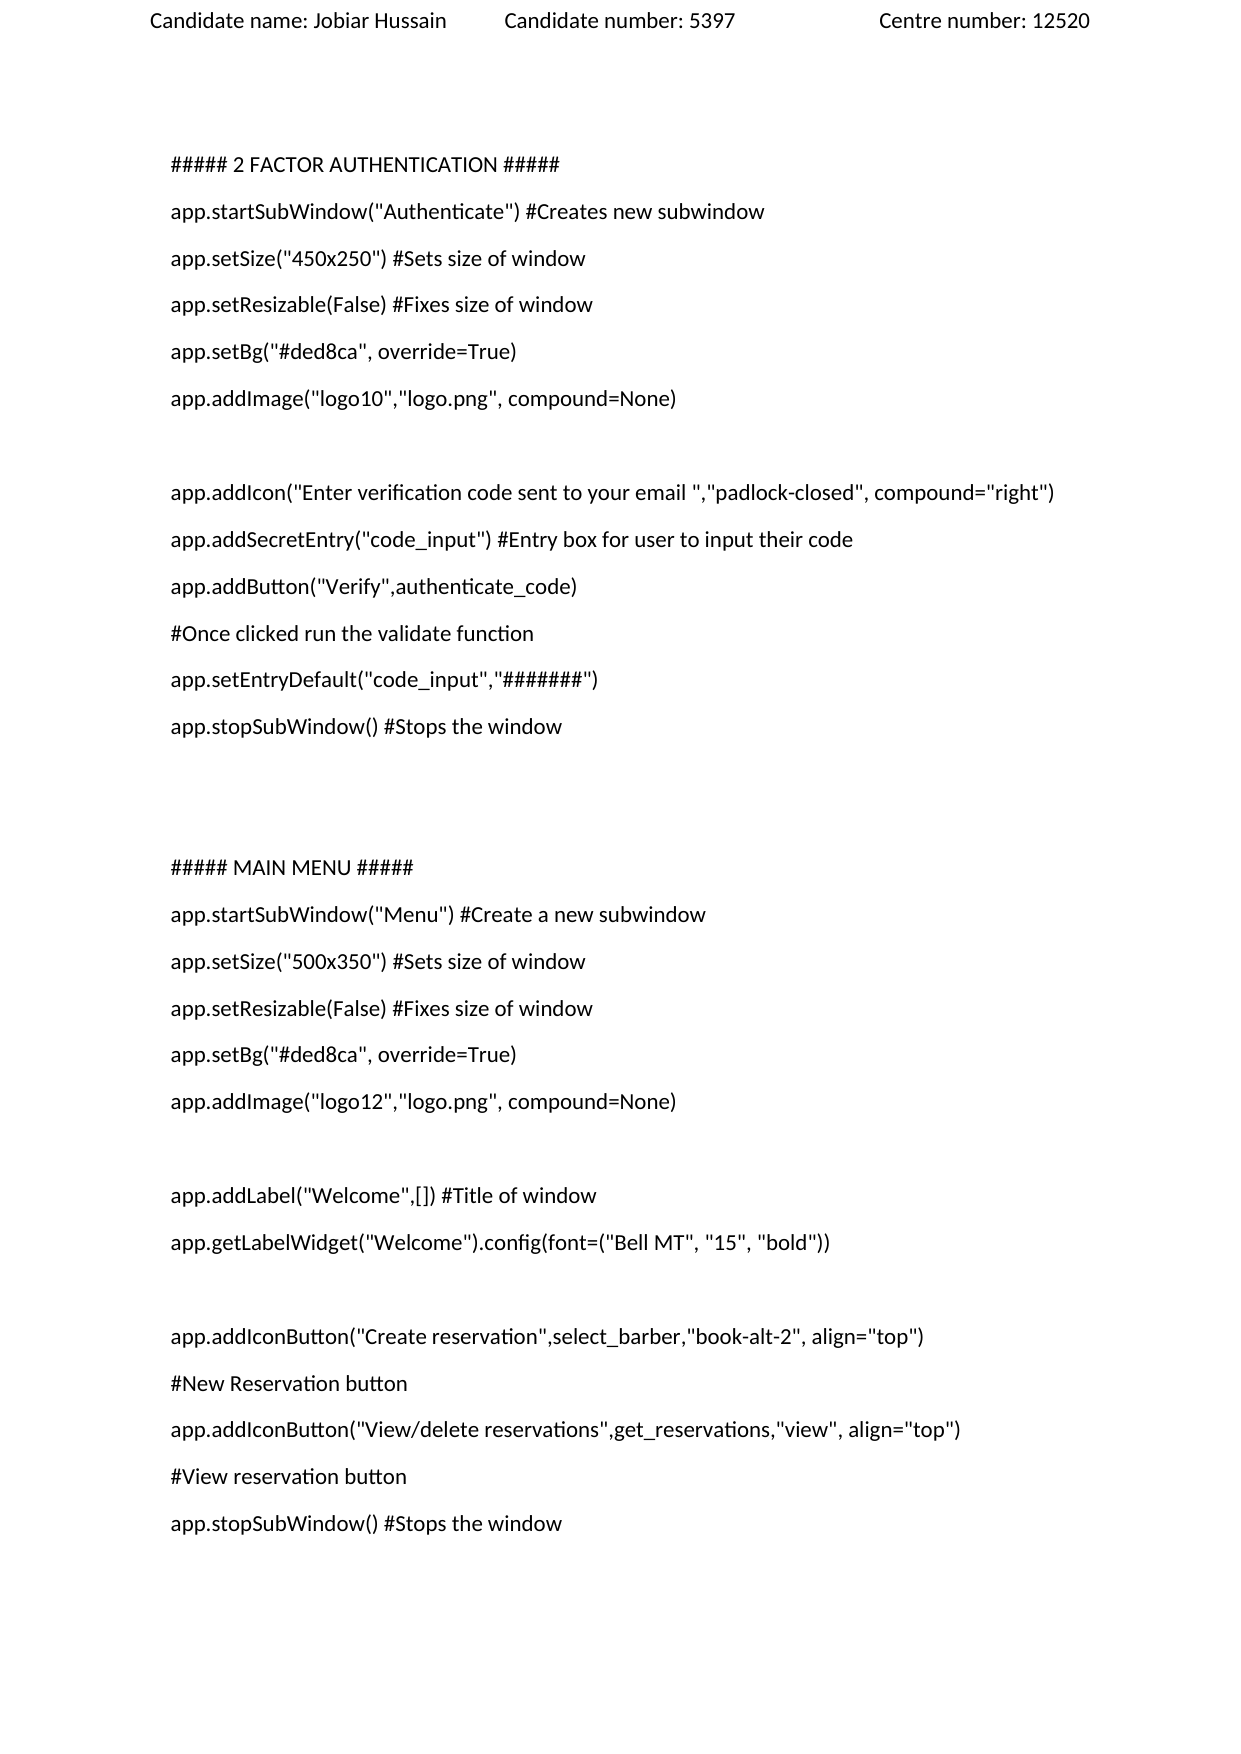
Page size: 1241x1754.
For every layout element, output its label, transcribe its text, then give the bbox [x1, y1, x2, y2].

text app.startSubWindow("Menu") #Create a new subwindow [150, 900, 1090, 928]
text app.addIconButton("Create reservation",select_barber,"book-alt-2", align="top") [150, 1322, 1090, 1350]
text app.getLabelWidget("Welcome").config(font=("Bell MT", "15", "bold")) [150, 1228, 1090, 1256]
text app.setResizable(False) #Fixes size of window [150, 291, 1090, 319]
text app.addIcon("Enter verification code sent to your email ","padlock-closed", compound="right") [150, 478, 1090, 506]
text app.addButton("Verify",authenticate_code) [150, 572, 1090, 600]
text app.addIconButton("View/delete reservations",get_reservations,"view", align="top") [150, 1416, 1090, 1444]
text app.addImage("logo12","logo.png", compound=None) [150, 1087, 1090, 1116]
text ##### 2 FACTOR AUTHENTICATION ##### [150, 150, 1090, 178]
text #Once clicked run the validate function [150, 619, 1090, 647]
text app.setSize("500x350") #Sets size of window [150, 947, 1090, 975]
text #New Reservation button [150, 1369, 1090, 1397]
text app.setBg("#ded8ca", override=True) [150, 337, 1090, 366]
text app.setResizable(False) #Fixes size of window [150, 994, 1090, 1022]
text app.stopSubWindow() #Stops the window [150, 712, 1090, 741]
text app.stopSubWindow() #Stops the window [150, 1509, 1090, 1537]
text app.addImage("logo10","logo.png", compound=None) [150, 384, 1090, 412]
text app.addSecretEntry("code_input") #Entry box for user to input their code [150, 525, 1090, 553]
text #View reservation button [150, 1462, 1090, 1491]
text ##### MAIN MENU ##### [150, 853, 1090, 881]
text app.startSubWindow("Authenticate") #Creates new subwindow [150, 197, 1090, 225]
text app.setBg("#ded8ca", override=True) [150, 1041, 1090, 1069]
text app.addLabel("Welcome",[]) #Title of window [150, 1181, 1090, 1209]
text app.setSize("450x250") #Sets size of window [150, 244, 1090, 272]
text app.setEntryDefault("code_input","#######") [150, 666, 1090, 694]
